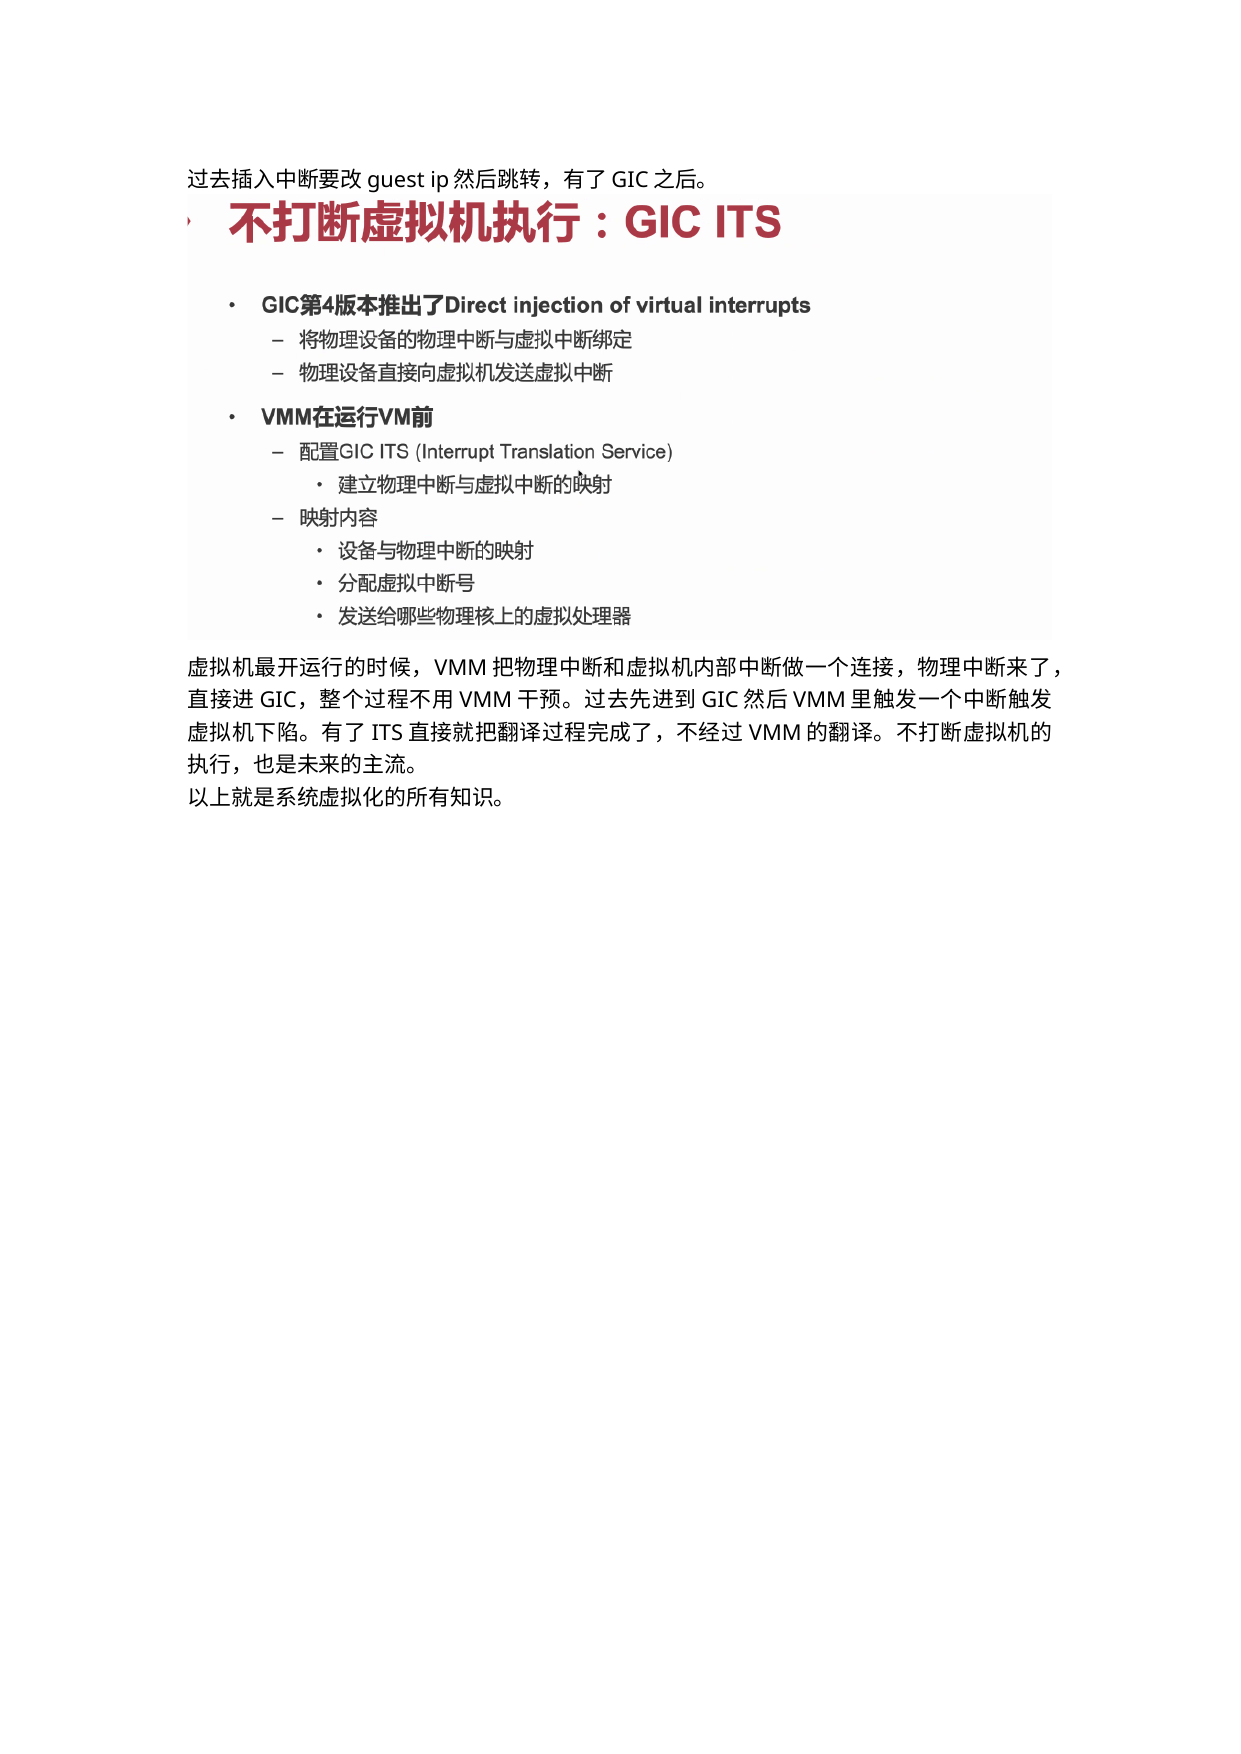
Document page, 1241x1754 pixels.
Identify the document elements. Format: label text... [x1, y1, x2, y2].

text 以上就是系统虚拟化的所有知识。 [187, 779, 1053, 812]
text 过去插入中断要改guest ip然后跳转，有了GIC之后。 [187, 162, 1053, 194]
text 虚拟机最开运行的时候，VMM把物理中断和虚拟机内部中断做一个连接，物理中断来了，直接进GIC，整个过程不用VMM干预。过去先进到GIC然后VMM里触发一个中断触发虚拟机下陷。有了ITS直接就把翻译过程完成了，不经过VMM的翻译。不打断虚拟机的执行，也是未来的主流。 [187, 649, 1053, 779]
picture [187, 194, 1053, 640]
